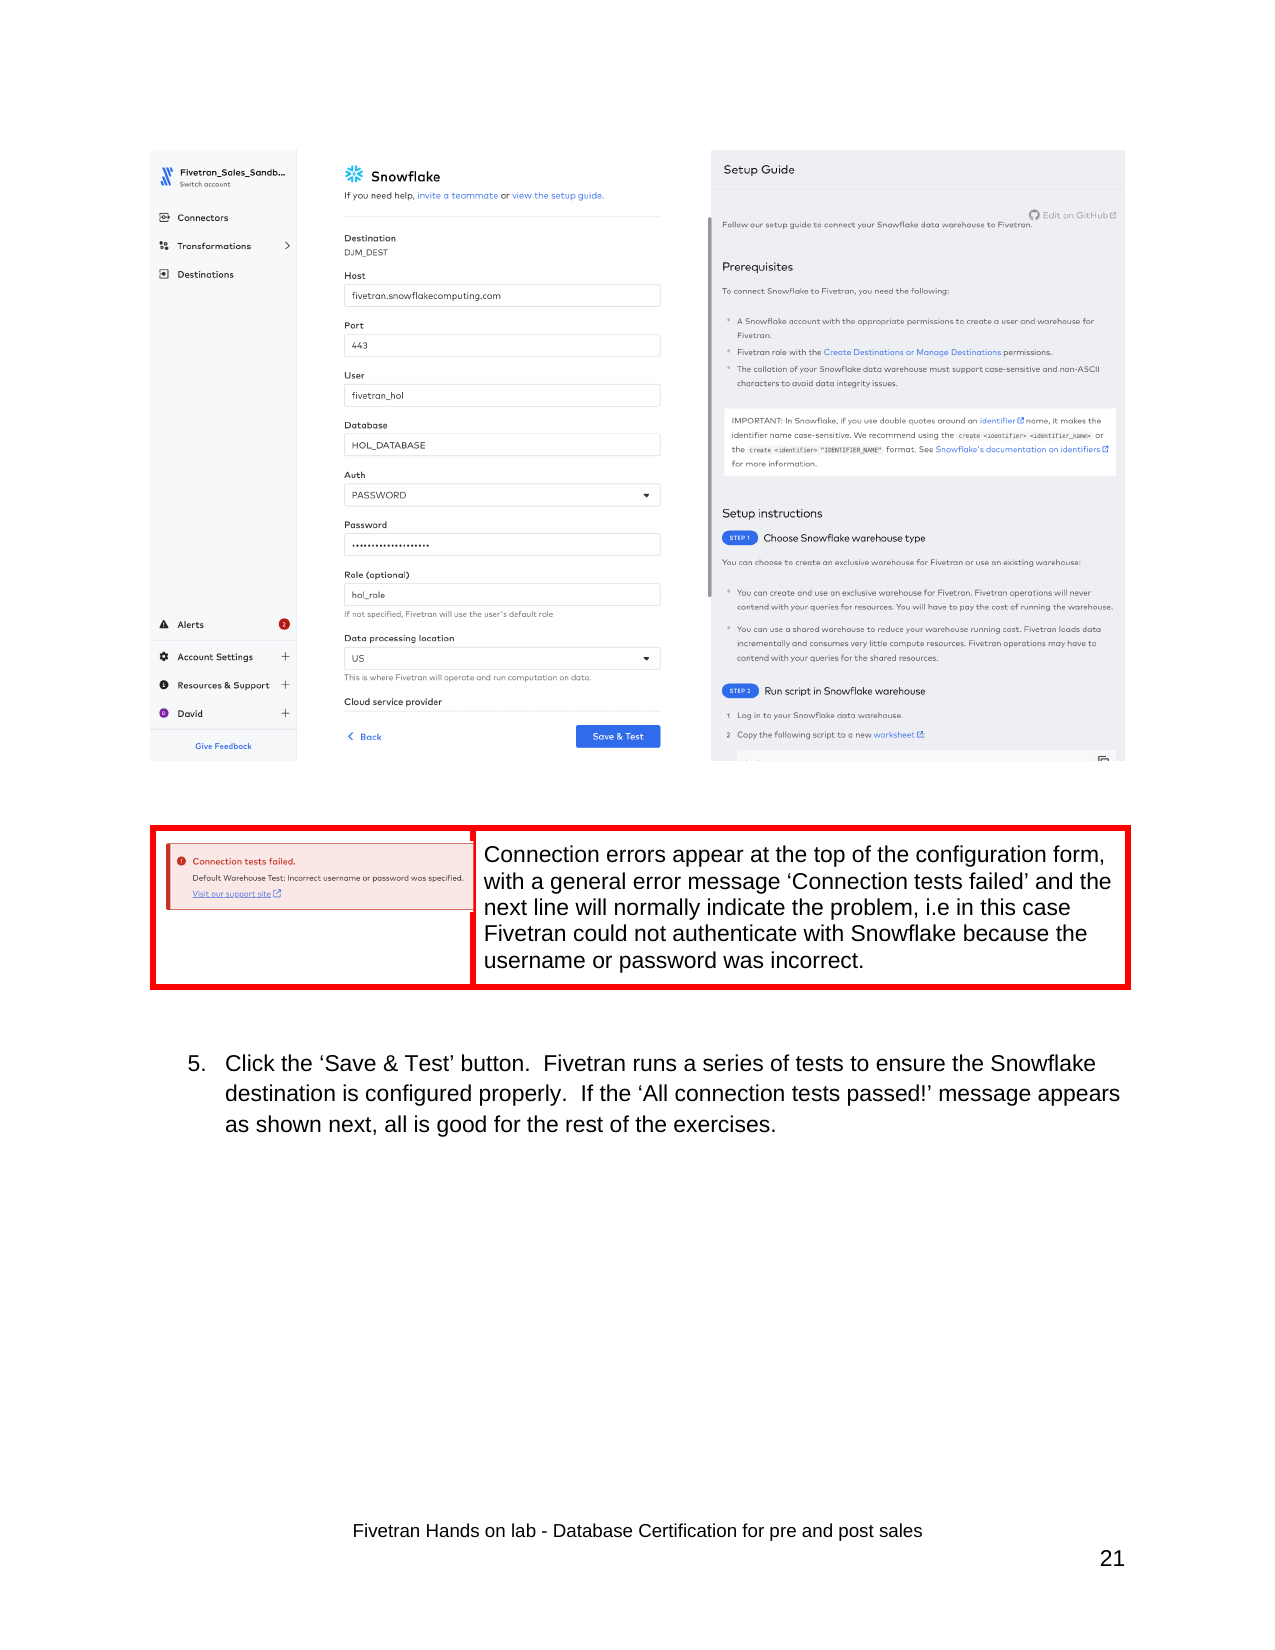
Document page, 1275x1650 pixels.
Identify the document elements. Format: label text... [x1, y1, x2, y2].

picture [163, 841, 474, 912]
list Click the ‘Save & Test’ button. Fivetran runs a series of tests to ensure the Snowflake destination is configured properly. If the ‘All connection tests passed!’ message appears as shown next, all is good for the rest of the exercises. [187, 1050, 1125, 1137]
table_header [156, 831, 470, 983]
picture [150, 150, 1125, 761]
table_header Connection errors appear at the top of the configuration form, with a general error message ‘Connection tests failed’ and the next line will normally indicate the problem, i.e in this case Fivetran could not authenticate with Snowflake because the username or password was incorrect. [476, 831, 1125, 983]
